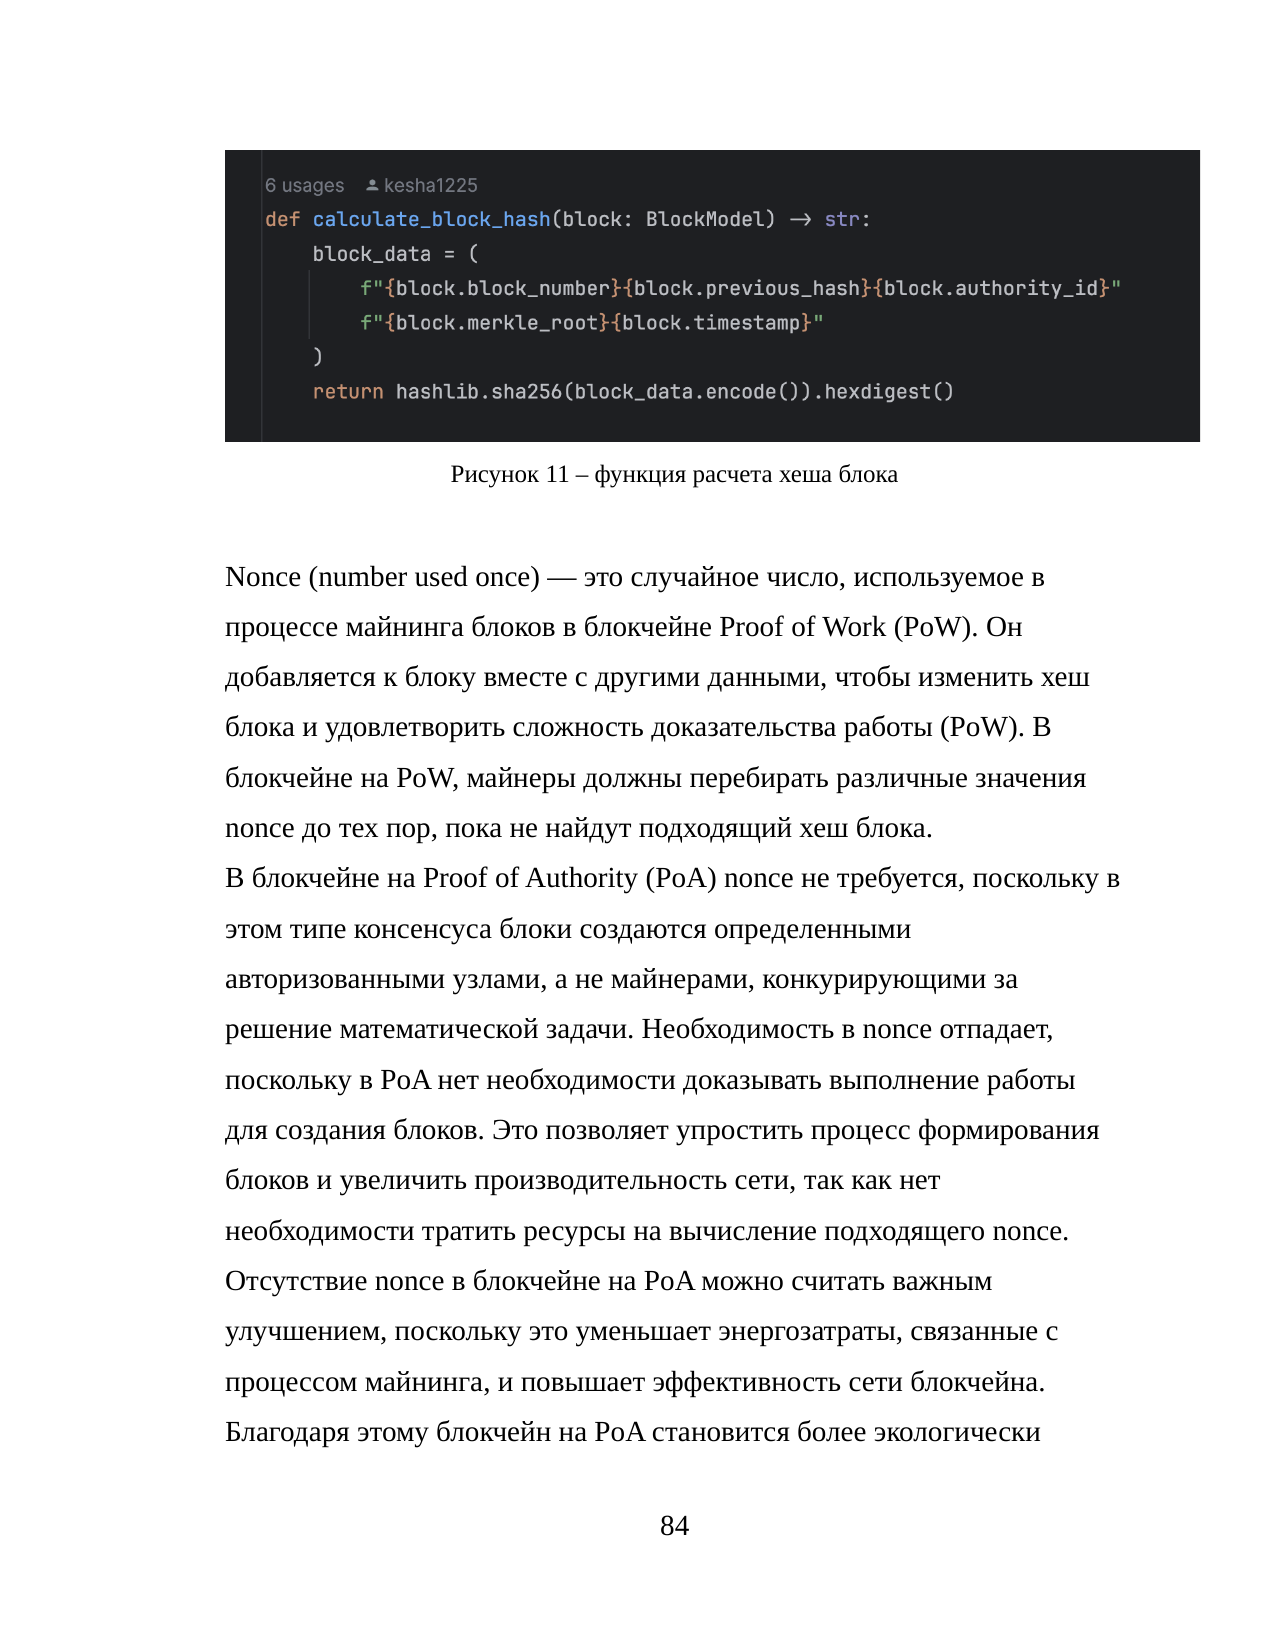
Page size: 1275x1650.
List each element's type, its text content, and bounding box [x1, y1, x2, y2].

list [225, 1263, 1125, 1447]
picture [225, 150, 1200, 442]
list Nonce (number used once) — это случайное число, используемое в процессе майнинга блоков в блокчейне Proof of Work (PoW). Он добавляется к блоку вместе с другими данными, чтобы изменить хеш блока и удовлетворить сложность доказательства работы (PoW). В блокчейне на PoW, майнеры должны перебирать различные значения nonce до тех пор, пока не найдут подходящий хеш блока. [225, 559, 1125, 844]
list В блокчейне на Proof of Authority (PoA) nonce не требуется, поскольку в этом типе консенсуса блоки создаются определенными авторизованными узлами, а не майнерами, конкурирующими за решение математической задачи. Необходимость в nonce отпадает, поскольку в PoA нет необходимости доказывать выполнение работы для создания блоков. Это позволяет упростить процесс формирования блоков и увеличить производительность сети, так как нет необходимости тратить ресурсы на вычисление подходящего nonce. [225, 861, 1125, 1246]
text Рисунок 11 – функция расчета хеша блока [150, 459, 1125, 487]
